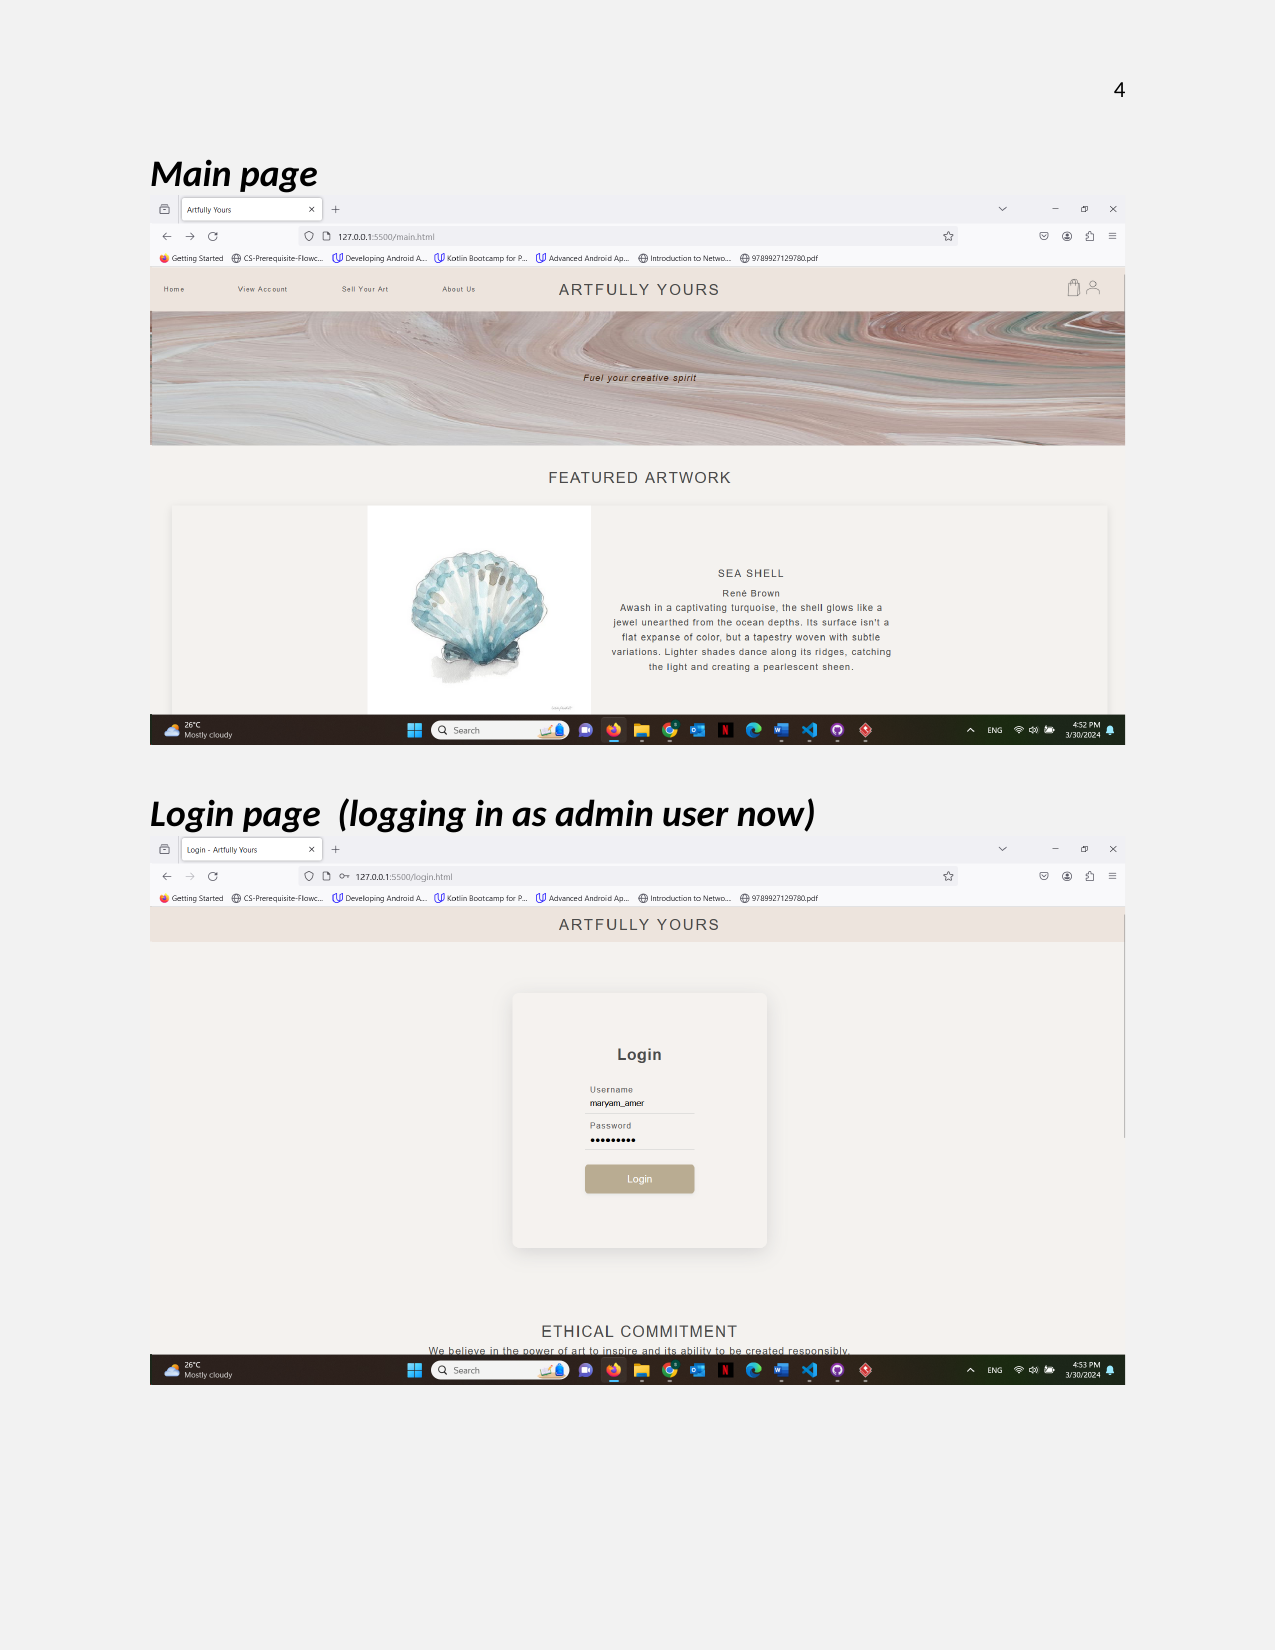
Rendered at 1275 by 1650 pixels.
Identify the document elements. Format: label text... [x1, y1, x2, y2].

text Main page [150, 150, 1125, 195]
text Login page (logging in as admin user now) [150, 790, 1125, 836]
picture [150, 836, 1125, 1385]
picture [150, 195, 1125, 745]
